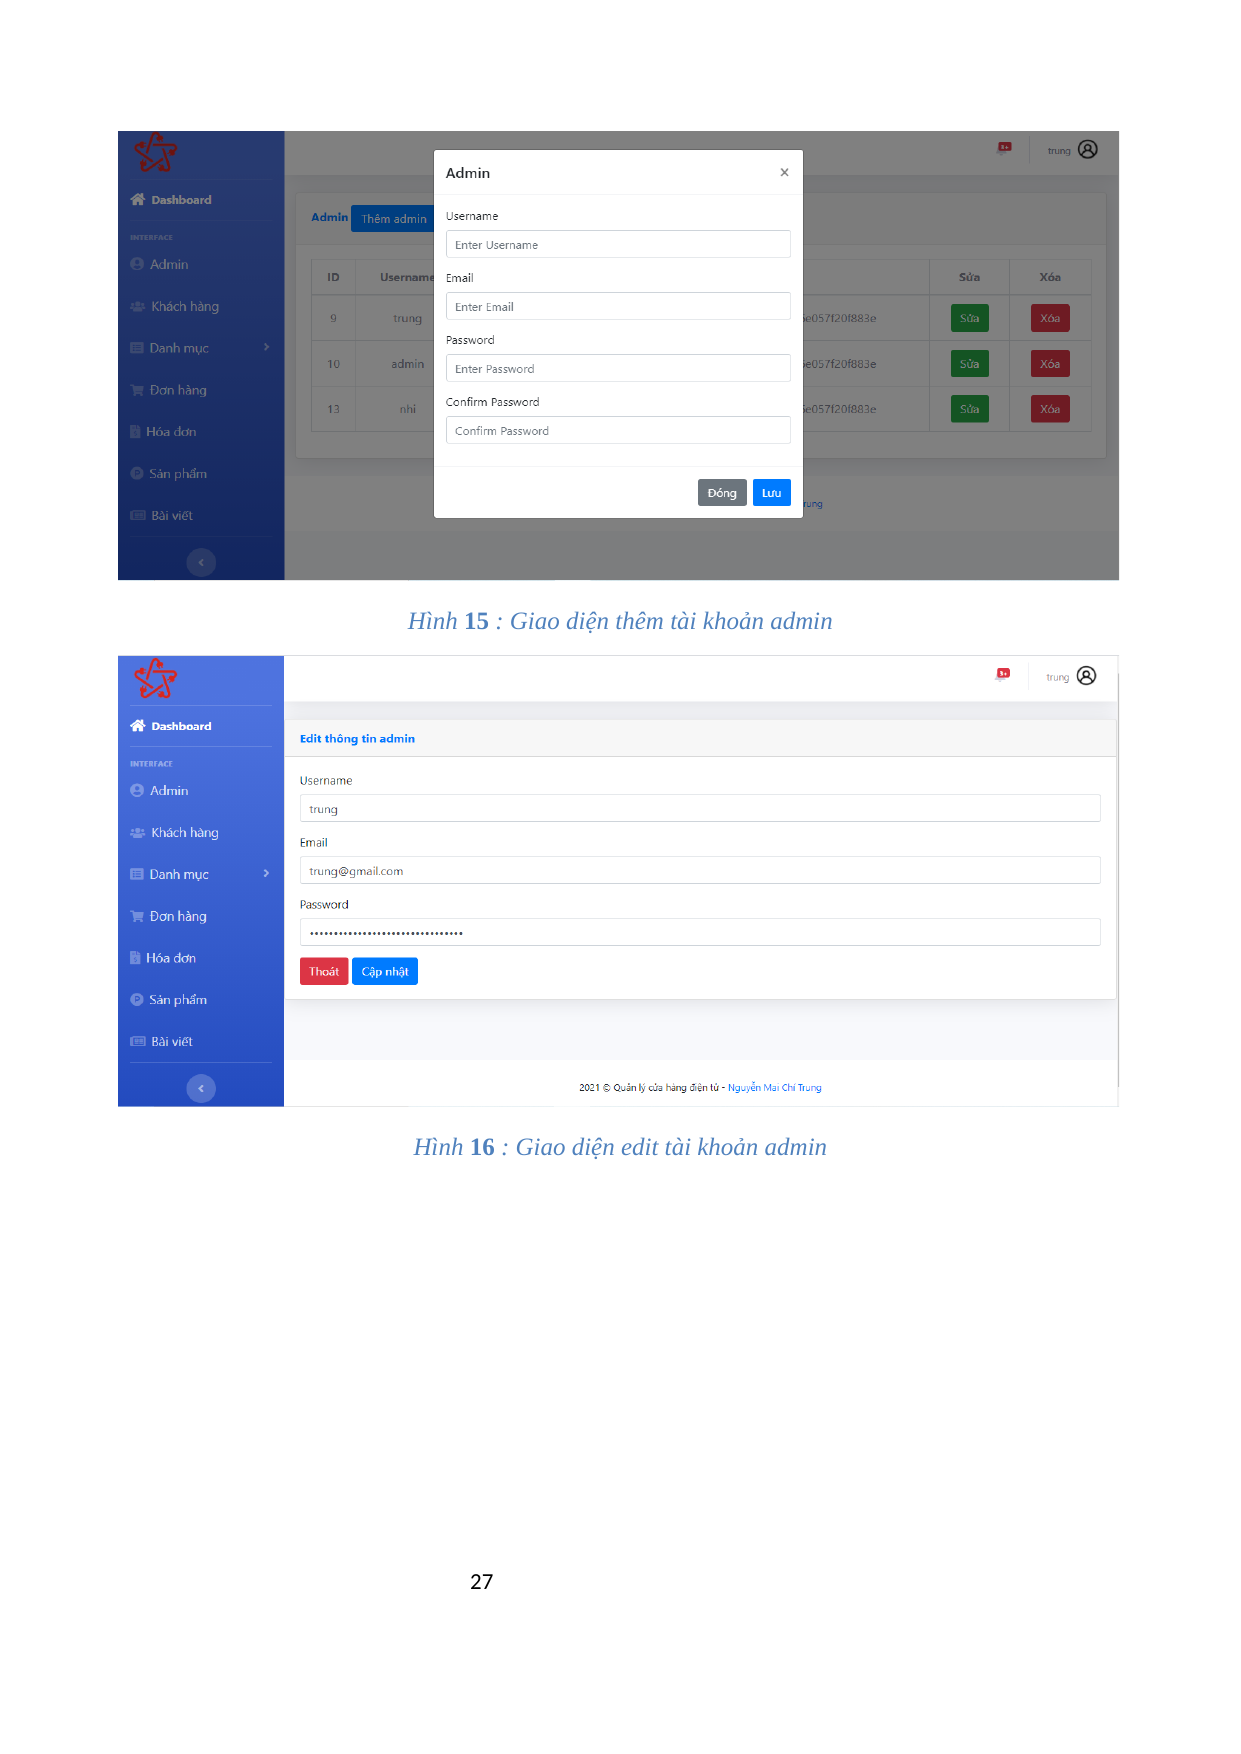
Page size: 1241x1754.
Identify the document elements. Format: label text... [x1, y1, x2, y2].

text Hình 16 : Giao diện edit tài khoản admin [118, 1132, 1122, 1161]
picture [118, 655, 1120, 1107]
text Hình 15 : Giao diện thêm tài khoản admin [118, 606, 1122, 635]
picture [118, 131, 1120, 581]
